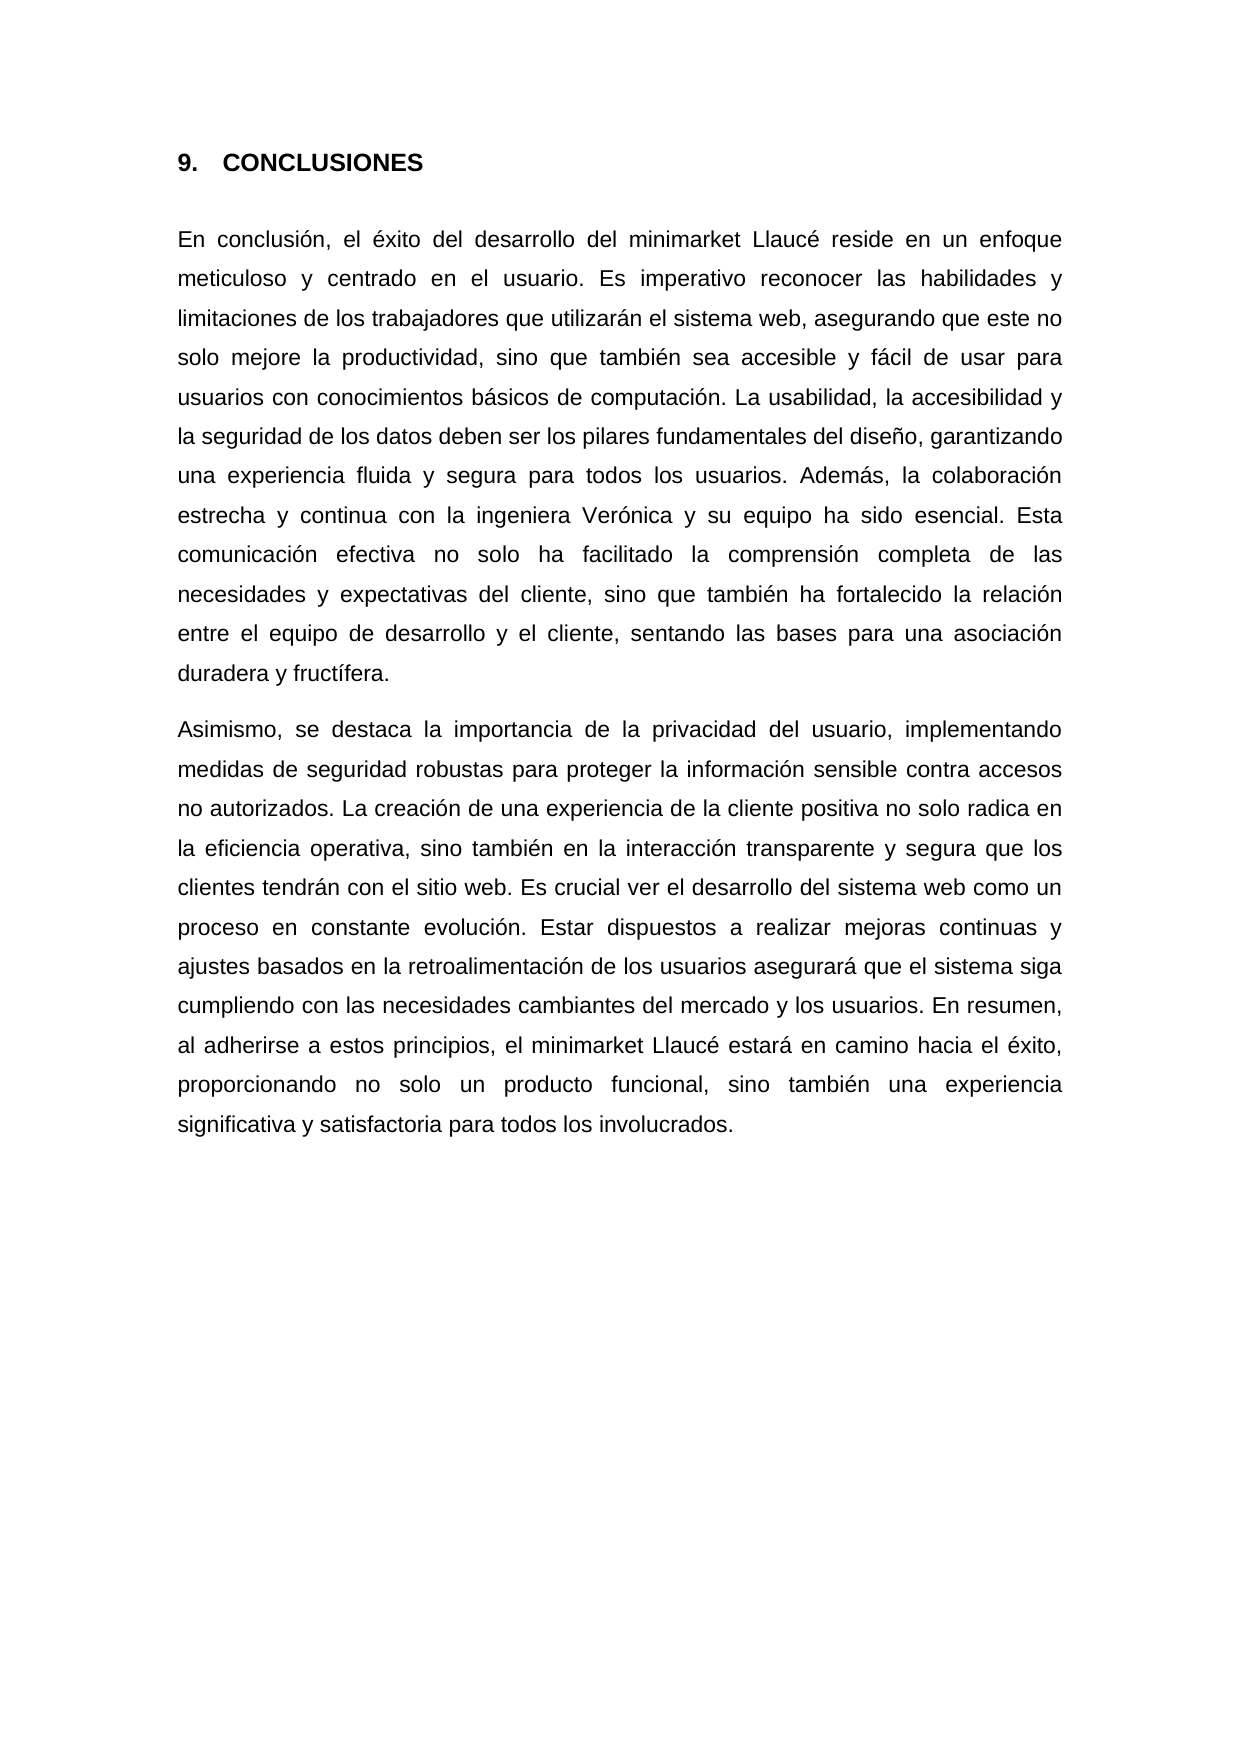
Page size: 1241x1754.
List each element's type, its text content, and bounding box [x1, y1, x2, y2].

text Asimismo, se destaca la importancia de la privacidad del usuario, implementando medidas de seguridad robustas para proteger la información sensible contra accesos no autorizados. La creación de una experiencia de la cliente positiva no solo radica en la eficiencia operativa, sino también en la interacción transparente y segura que los clientes tendrán con el sitio web. Es crucial ver el desarrollo del sistema web como un proceso en constante evolución. Estar dispuestos a realizar mejoras continuas y ajustes basados en la retroalimentación de los usuarios asegurará que el sistema siga cumpliendo con las necesidades cambiantes del mercado y los usuarios. En resumen, al adherirse a estos principios, el minimarket Llaucé estará en camino hacia el éxito, proporcionando no solo un producto funcional, sino también una experiencia significativa y satisfactoria para todos los involucrados. [177, 716, 1063, 1137]
subtitle CONCLUSIONES [177, 148, 1063, 176]
text En conclusión, el éxito del desarrollo del minimarket Llaucé reside en un enfoque meticuloso y centrado en el usuario. Es imperativo reconocer las habilidades y limitaciones de los trabajadores que utilizarán el sistema web, asegurando que este no solo mejore la productividad, sino que también sea accesible y fácil de usar para usuarios con conocimientos básicos de computación. La usabilidad, la accesibilidad y la seguridad de los datos deben ser los pilares fundamentales del diseño, garantizando una experiencia fluida y segura para todos los usuarios. Además, la colaboración estrecha y continua con la ingeniera Verónica y su equipo ha sido esencial. Esta comunicación efectiva no solo ha facilitado la comprensión completa de las necesidades y expectativas del cliente, sino que también ha fortalecido la relación entre el equipo de desarrollo y el cliente, sentando las bases para una asociación duradera y fructífera. [177, 226, 1063, 686]
